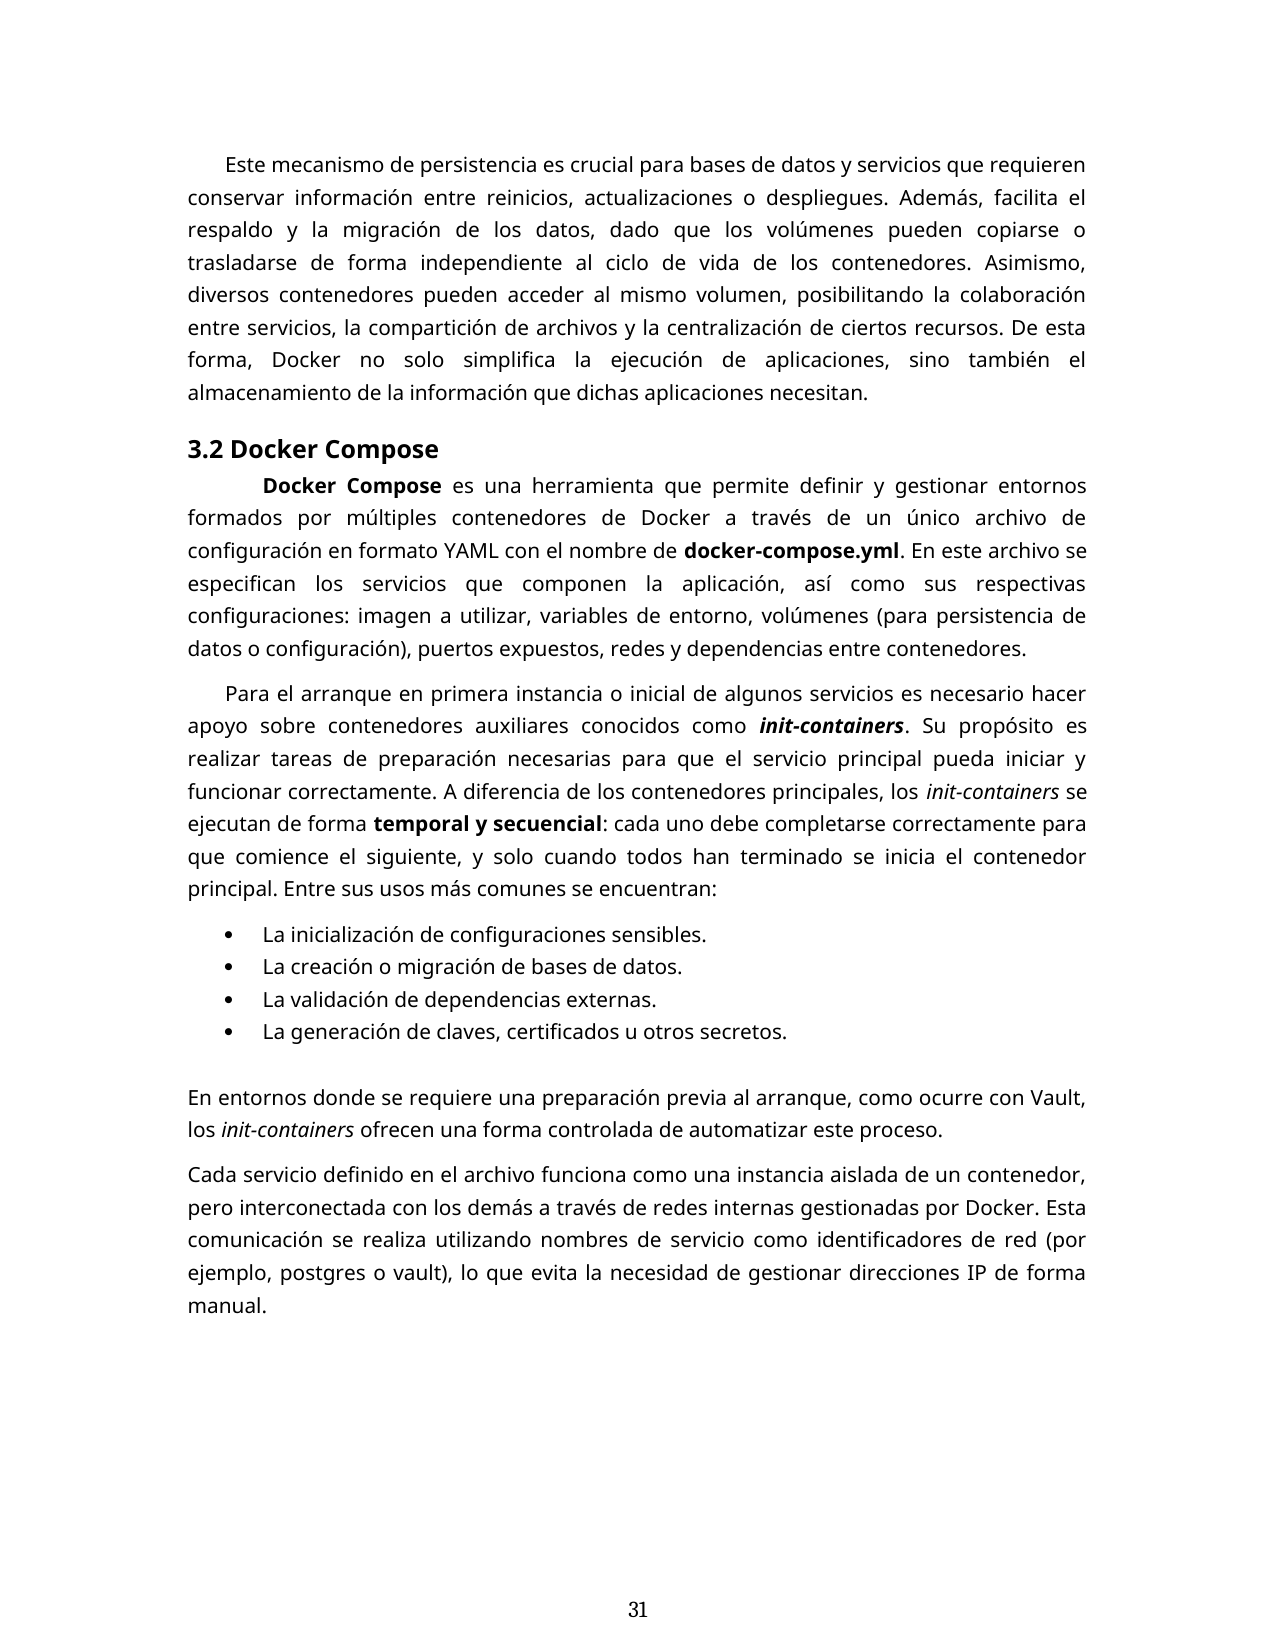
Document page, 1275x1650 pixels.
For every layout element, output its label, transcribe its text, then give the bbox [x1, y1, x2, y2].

subtitle 3.2 Docker Compose [187, 432, 1087, 466]
text Docker Compose es una herramienta que permite definir y gestionar entornos formados por múltiples contenedores de Docker a través de un único archivo de configuración en formato YAML con el nombre de docker-compose.yml. En este archivo se especifican los servicios que componen la aplicación, así como sus respectivas configuraciones: imagen a utilizar, variables de entorno, volúmenes (para persistencia de datos o configuración), puertos expuestos, redes y dependencias entre contenedores. [187, 471, 1087, 662]
list La inicialización de configuraciones sensibles. [225, 920, 1087, 948]
text Cada servicio definido en el archivo funciona como una instancia aislada de un contenedor, pero interconectada con los demás a través de redes internas gestionadas por Docker. Esta comunicación se realiza utilizando nombres de servicio como identificadores de red (por ejemplo, postgres o vault), lo que evita la necesidad de gestionar direcciones IP de forma manual. [187, 1160, 1087, 1319]
list La creación o migración de bases de datos. [225, 952, 1087, 981]
list La validación de dependencias externas. [225, 985, 1087, 1013]
text Este mecanismo de persistencia es crucial para bases de datos y servicios que requieren conservar información entre reinicios, actualizaciones o despliegues. Además, facilita el respaldo y la migración de los datos, dado que los volúmenes pueden copiarse o trasladarse de forma independiente al ciclo de vida de los contenedores. Asimismo, diversos contenedores pueden acceder al mismo volumen, posibilitando la colaboración entre servicios, la compartición de archivos y la centralización de ciertos recursos. De esta forma, Docker no solo simplifica la ejecución de aplicaciones, sino también el almacenamiento de la información que dichas aplicaciones necesitan. [187, 150, 1087, 407]
list La generación de claves, certificados u otros secretos. [225, 1017, 1087, 1046]
text En entornos donde se requiere una preparación previa al arranque, como ocurre con Vault, los init-containers ofrecen una forma controlada de automatizar este proceso. [187, 1083, 1087, 1144]
text Para el arranque en primera instancia o inicial de algunos servicios es necesario hacer apoyo sobre contenedores auxiliares conocidos como init-containers. Su propósito es realizar tareas de preparación necesarias para que el servicio principal pueda iniciar y funcionar correctamente. A diferencia de los contenedores principales, los init-containers se ejecutan de forma temporal y secuencial: cada uno debe completarse correctamente para que comience el siguiente, y solo cuando todos han terminado se inicia el contenedor principal. Entre sus usos más comunes se encuentran: [187, 679, 1087, 903]
